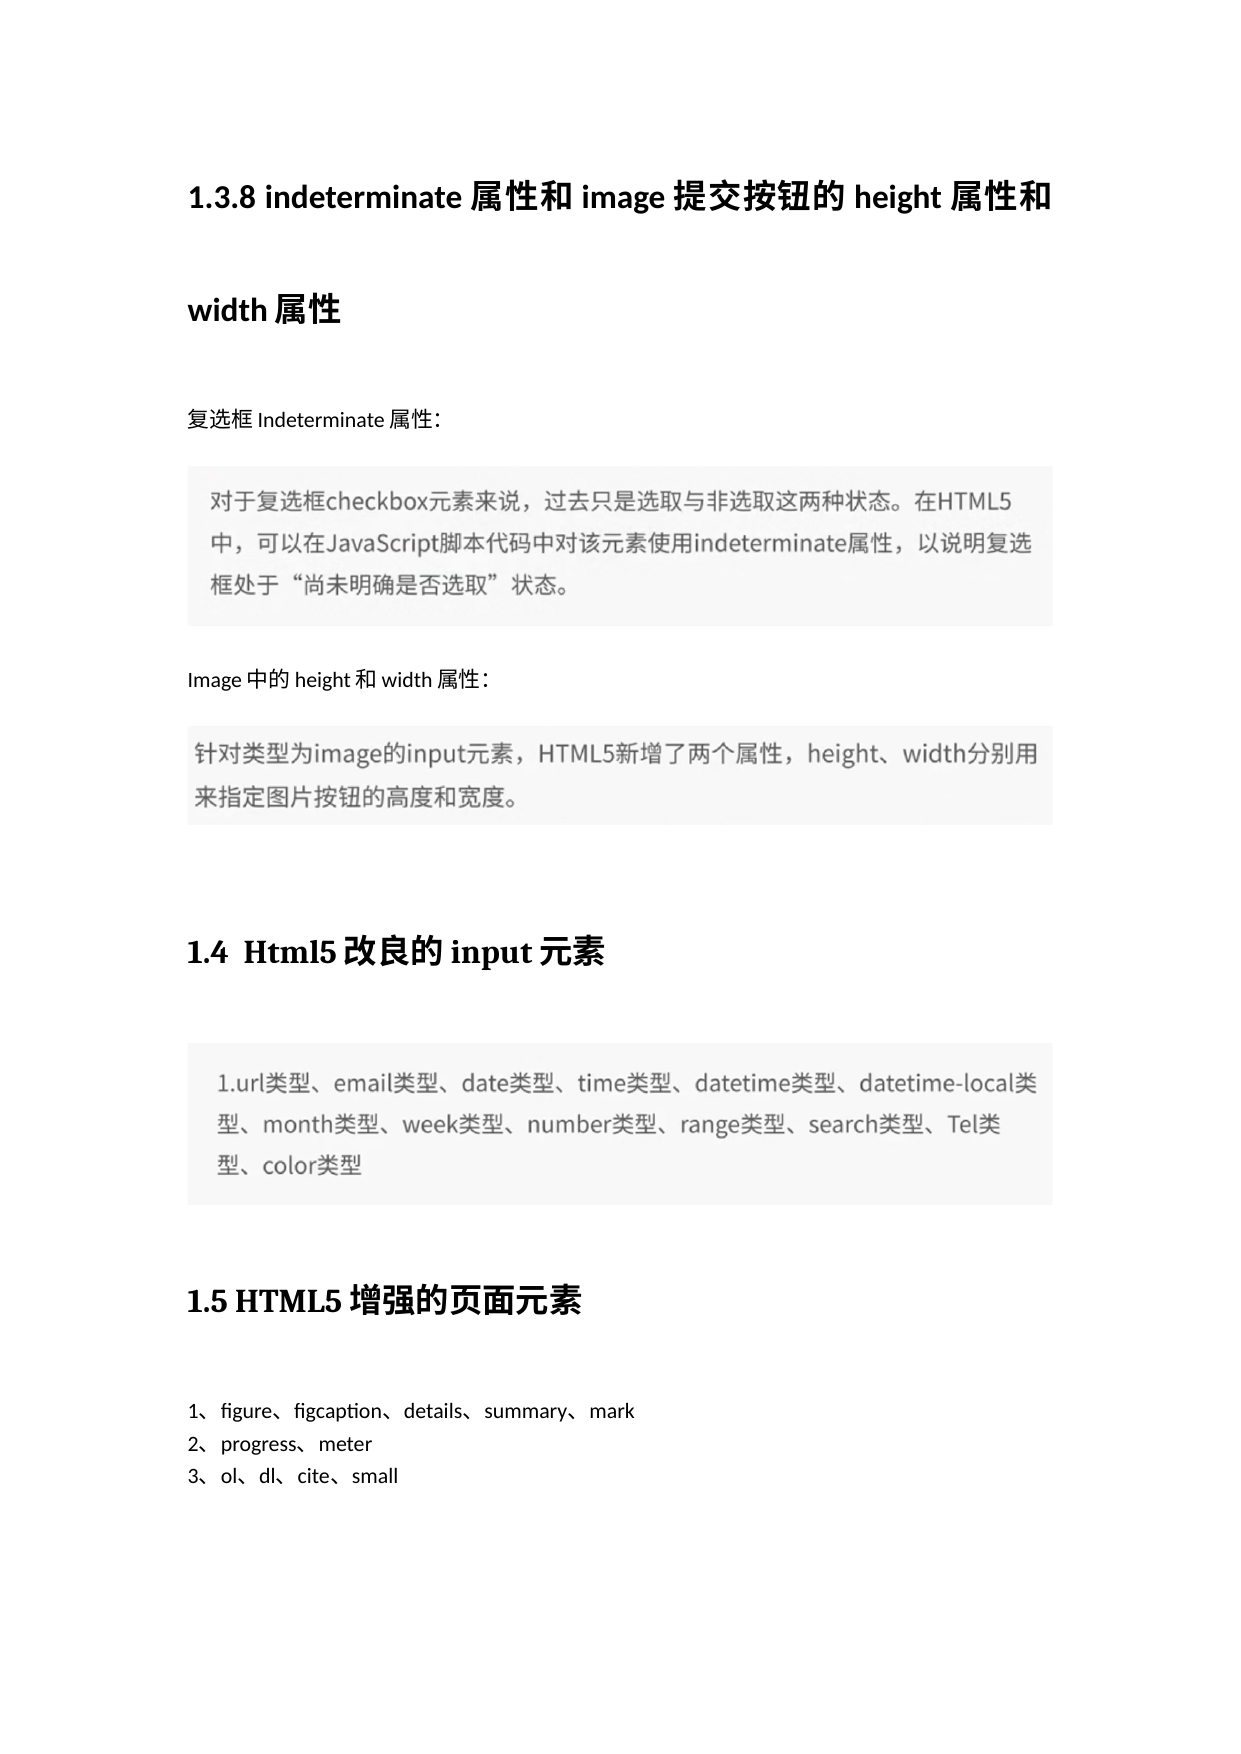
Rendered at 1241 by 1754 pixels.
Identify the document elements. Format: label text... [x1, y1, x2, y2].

subtitle 1.4 Html5改良的input元素 [187, 916, 1053, 981]
text 3、ol、dl、cite、small [187, 1458, 1053, 1490]
picture [187, 466, 1053, 626]
picture [187, 1043, 1053, 1205]
text 1、figure、figcaption、details、summary、mark [187, 1393, 1053, 1425]
picture [187, 726, 1053, 825]
text 2、progress、meter [187, 1425, 1053, 1458]
text Image中的height和width属性： [187, 662, 1053, 694]
subtitle 1.3.8 indeterminate属性和image提交按钮的height属性和width属性 [187, 162, 1053, 339]
text 复选框Indeterminate属性： [187, 402, 1053, 434]
subtitle 1.5 HTML5增强的页面元素 [187, 1265, 1053, 1330]
